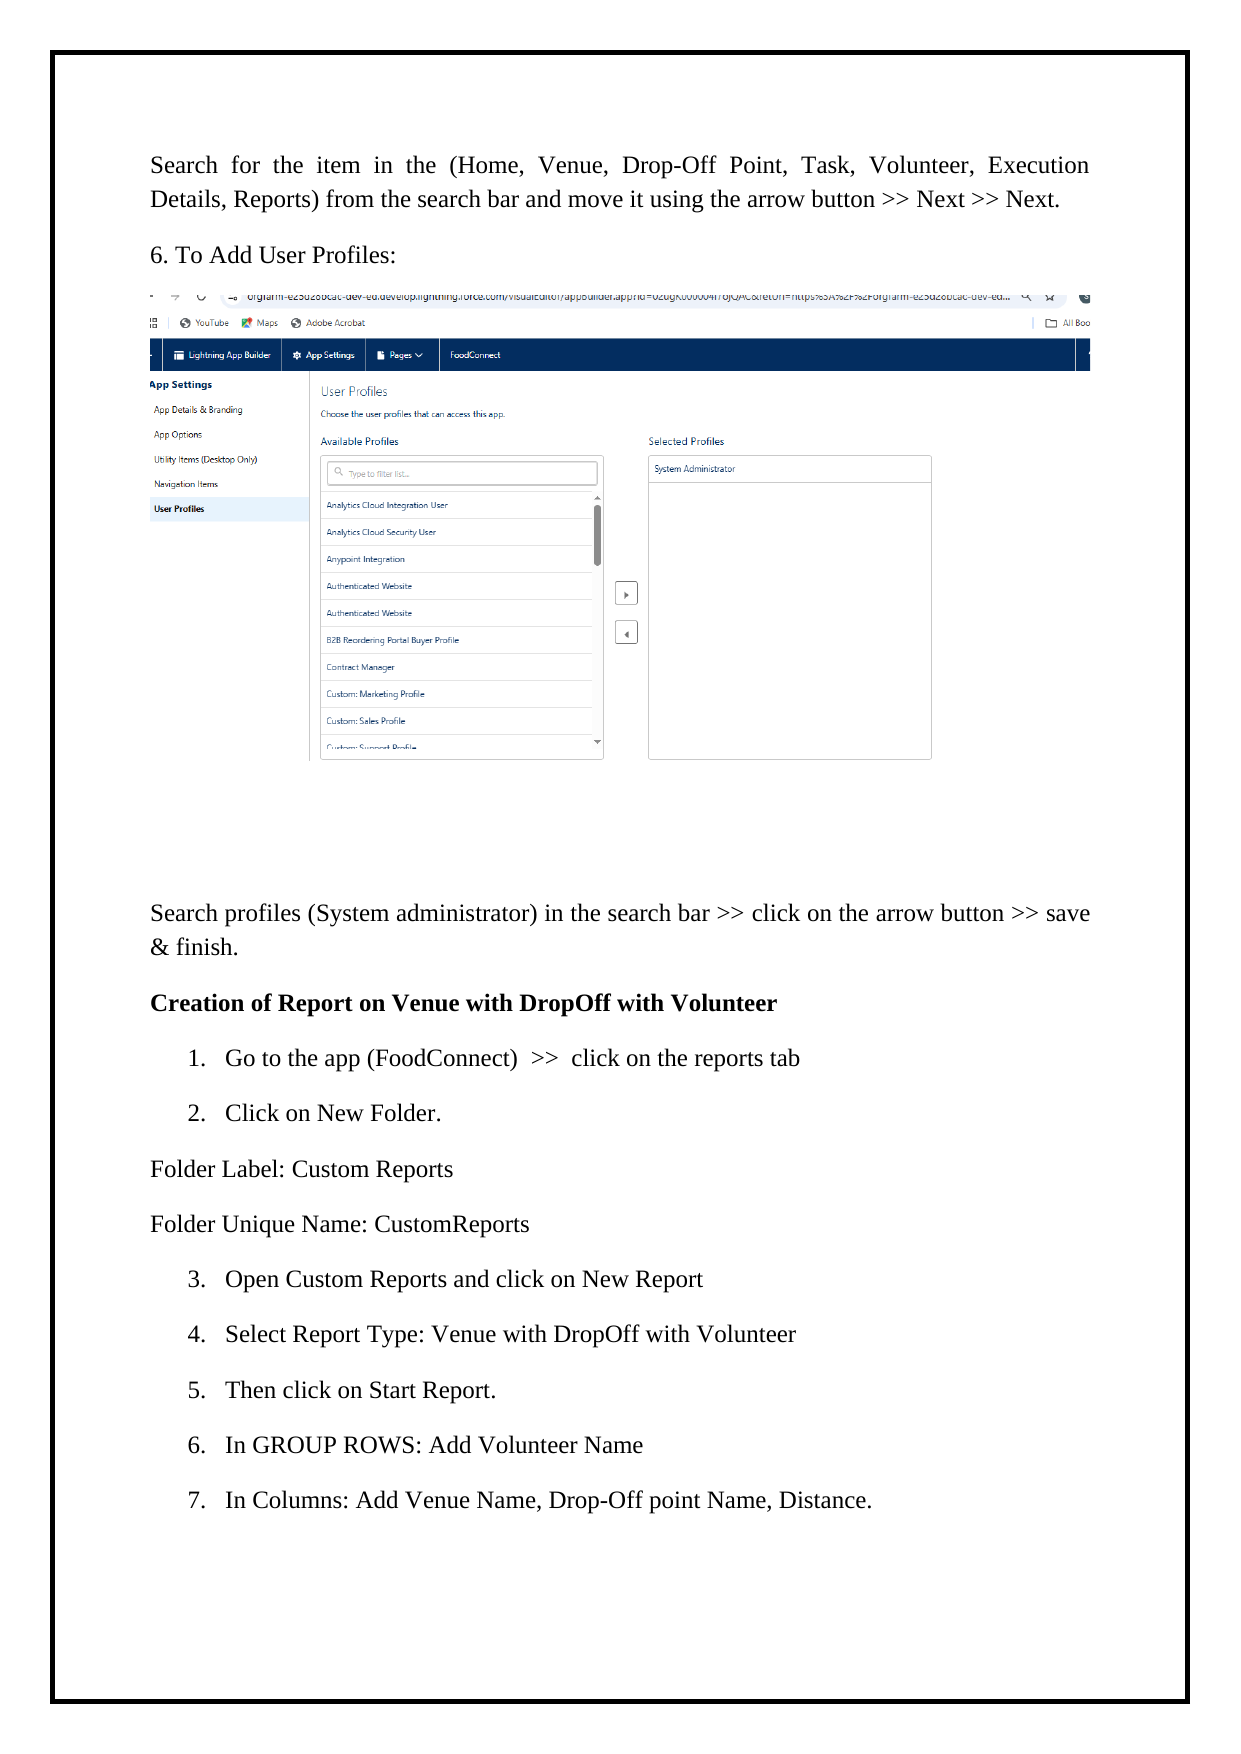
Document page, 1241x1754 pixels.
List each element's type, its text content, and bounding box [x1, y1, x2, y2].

text Creation of Report on Venue with DropOff with Volunteer [150, 988, 1090, 1016]
text Folder Unique Name: CustomReports [150, 1209, 1090, 1238]
text 6. To Add User Profiles: [150, 240, 1090, 268]
text Search profiles (System administrator) in the search bar >> click on the arrow button >> save & finish. [150, 898, 1090, 961]
picture [150, 295, 1091, 761]
list Then click on Start Report. [187, 1375, 1090, 1404]
list Click on New Folder. [187, 1098, 1090, 1127]
list In GROUP ROWS: Add Volunteer Name [187, 1430, 1090, 1459]
list Open Custom Reports and click on New Report [187, 1264, 1090, 1293]
text Folder Label: Custom Reports [150, 1154, 1090, 1182]
list Go to the app (FoodConnect) >> click on the reports tab [187, 1043, 1090, 1072]
text Search for the item in the (Home, Venue, Drop-Off Point, Task, Volunteer, Execution Details, Reports) from the search bar and move it using the arrow button >> Next >> Next. [150, 150, 1090, 213]
list In Columns: Add Venue Name, Drop-Off point Name, Distance. [187, 1486, 1090, 1514]
list Select Report Type: Venue with DropOff with Volunteer [187, 1319, 1090, 1348]
